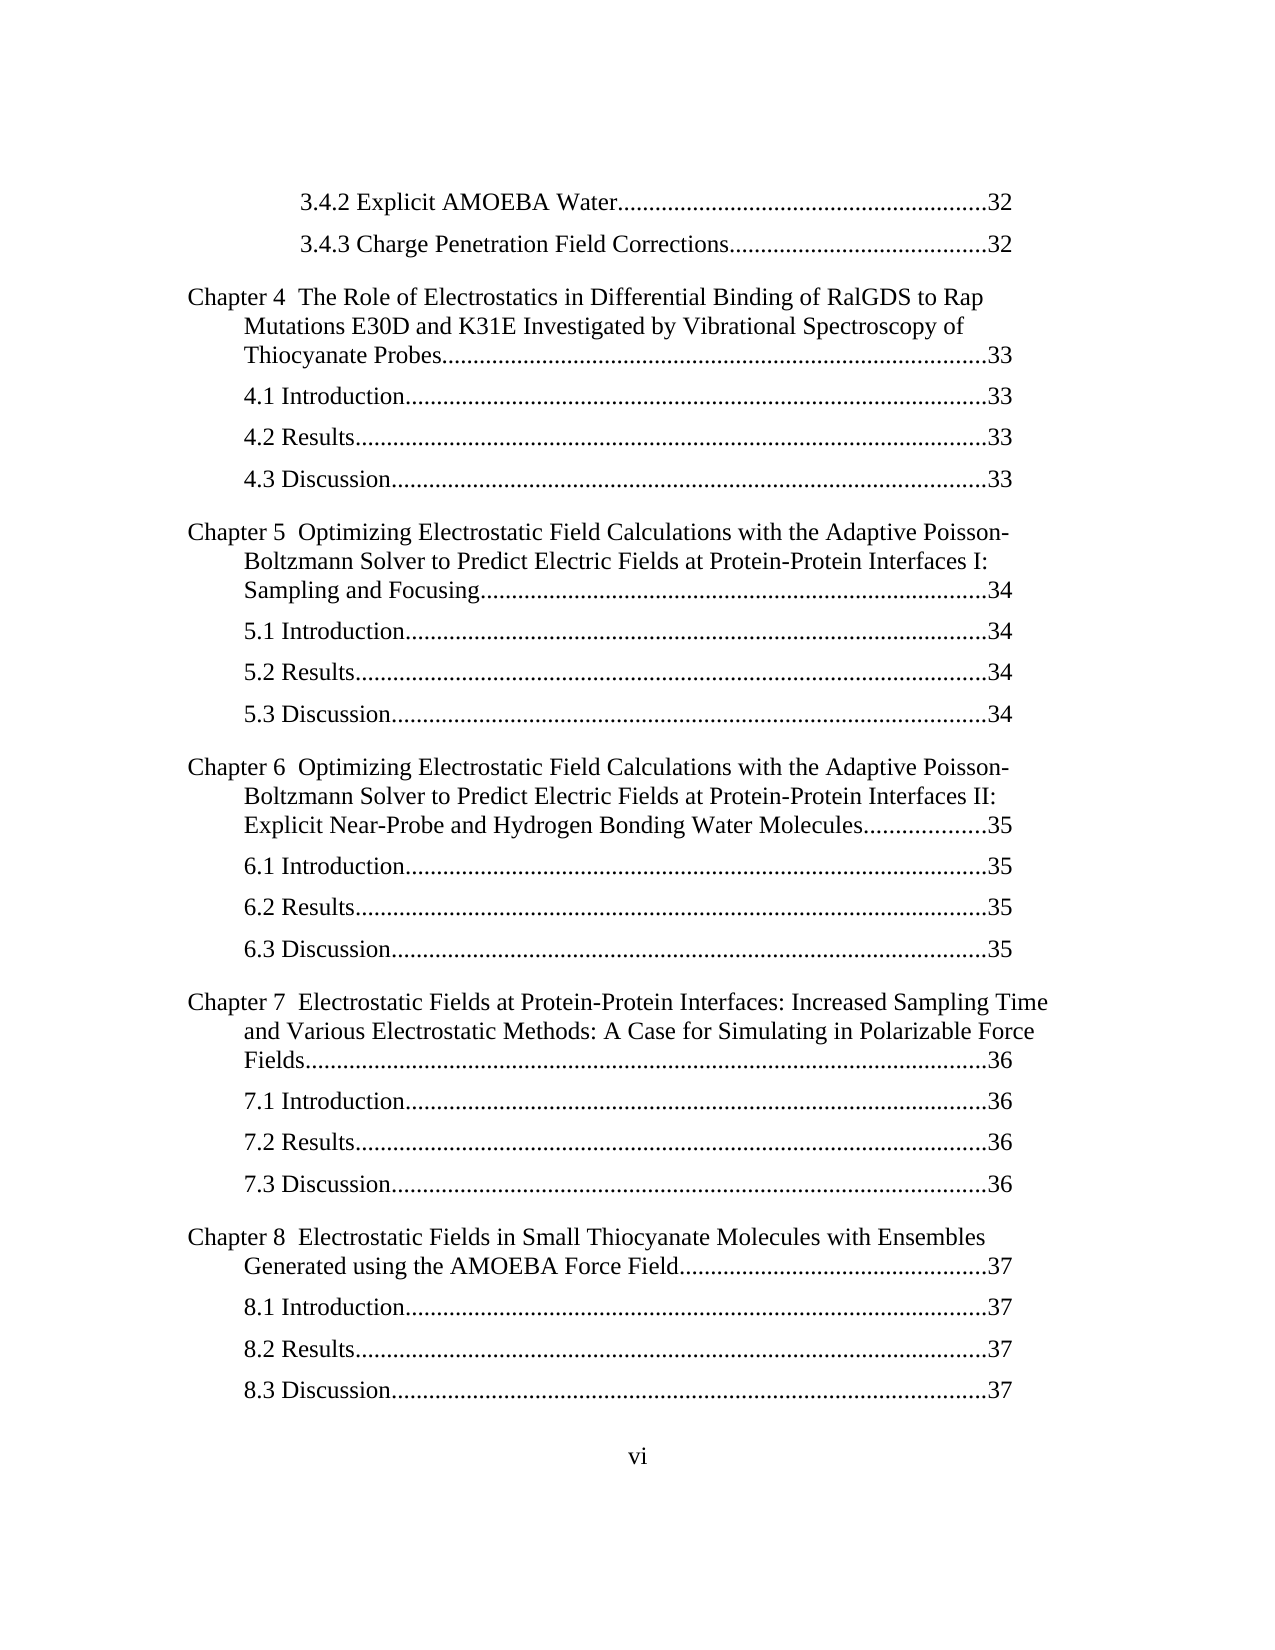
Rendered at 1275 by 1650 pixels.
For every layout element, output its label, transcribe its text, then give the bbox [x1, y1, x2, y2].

text 6.2 Results 35 [244, 892, 1050, 921]
text Chapter 5 Optimizing Electrostatic Field Calculations with the Adaptive Poisson-Boltzmann Solver to Predict Electric Fields at Protein-Protein Interfaces I: Sampling and Focusing 34 [187, 517, 1050, 604]
text 7.2 Results 36 [244, 1127, 1050, 1156]
text Chapter 4 The Role of Electrostatics in Differential Binding of RalGDS to Rap Mutations E30D and K31E Investigated by Vibrational Spectroscopy of Thiocyanate Probes 33 [187, 282, 1050, 369]
text 4.1 Introduction 33 [244, 381, 1050, 410]
text 7.3 Discussion 36 [244, 1169, 1050, 1197]
text 8.1 Introduction 37 [244, 1292, 1050, 1321]
text 5.3 Discussion 34 [244, 699, 1050, 727]
text 6.1 Introduction 35 [244, 851, 1050, 880]
text Chapter 7 Electrostatic Fields at Protein-Protein Interfaces: Increased Sampling Time and Various Electrostatic Methods: A Case for Simulating in Polarizable Force Fields 36 [187, 987, 1050, 1074]
text 6.3 Discussion 35 [244, 934, 1050, 962]
text 4.2 Results 33 [244, 422, 1050, 451]
text 3.4.3 Charge Penetration Field Corrections 32 [300, 229, 1050, 257]
text 4.3 Discussion 33 [244, 464, 1050, 492]
text 7.1 Introduction 36 [244, 1086, 1050, 1115]
text 8.2 Results 37 [244, 1334, 1050, 1362]
text Chapter 8 Electrostatic Fields in Small Thiocyanate Molecules with Ensembles Generated using the AMOEBA Force Field 37 [187, 1222, 1050, 1280]
text Chapter 6 Optimizing Electrostatic Field Calculations with the Adaptive Poisson-Boltzmann Solver to Predict Electric Fields at Protein-Protein Interfaces II: Explicit Near-Probe and Hydrogen Bonding Water Molecules 35 [187, 752, 1050, 839]
text 8.3 Discussion 37 [244, 1375, 1050, 1404]
text 3.4.2 Explicit AMOEBA Water 32 [300, 187, 1050, 216]
text 5.1 Introduction 34 [244, 616, 1050, 645]
text 5.2 Results 34 [244, 657, 1050, 686]
